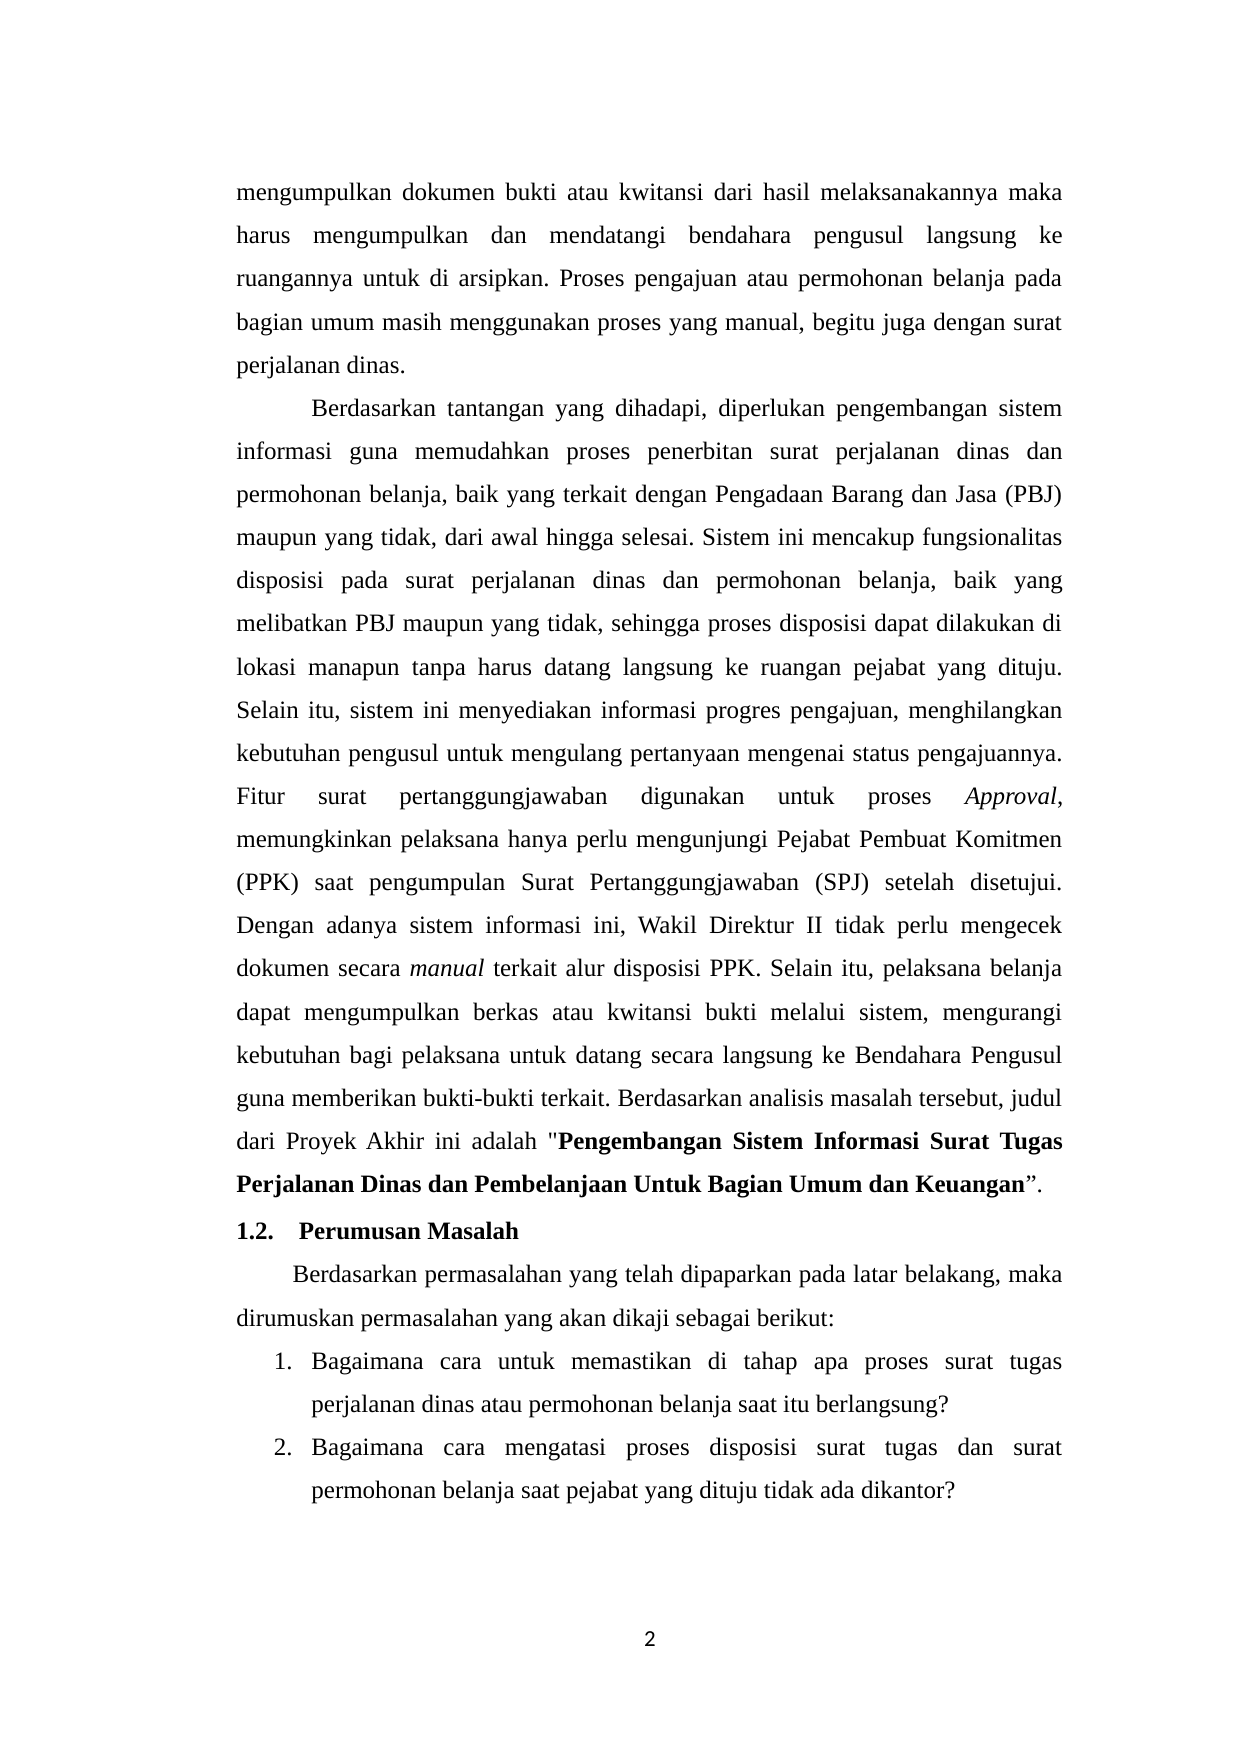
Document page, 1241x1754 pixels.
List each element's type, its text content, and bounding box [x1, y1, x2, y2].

subtitle Perumusan Masalah [236, 1216, 1063, 1245]
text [236, 177, 1063, 378]
text Berdasarkan tantangan yang dihadapi, diperlukan pengembangan sistem informasi guna memudahkan proses penerbitan surat perjalanan dinas dan permohonan belanja, baik yang terkait dengan Pengadaan Barang dan Jasa (PBJ) maupun yang tidak, dari awal hingga selesai. Sistem ini mencakup fungsionalitas disposisi pada surat perjalanan dinas dan permohonan belanja, baik yang melibatkan PBJ maupun yang tidak, sehingga proses disposisi dapat dilakukan di lokasi manapun tanpa harus datang langsung ke ruangan pejabat yang dituju. Selain itu, sistem ini menyediakan informasi progres pengajuan, menghilangkan kebutuhan pengusul untuk mengulang pertanyaan mengenai status pengajuannya. Fitur surat pertanggungjawaban digunakan untuk proses Approval, memungkinkan pelaksana hanya perlu mengunjungi Pejabat Pembuat Komitmen (PPK) saat pengumpulan Surat Pertanggungjawaban (SPJ) setelah disetujui. Dengan adanya sistem informasi ini, Wakil Direktur II tidak perlu mengecek dokumen secara manual terkait alur disposisi PPK. Selain itu, pelaksana belanja dapat mengumpulkan berkas atau kwitansi bukti melalui sistem, mengurangi kebutuhan bagi pelaksana untuk datang secara langsung ke Bendahara Pengusul guna memberikan bukti-bukti terkait. Berdasarkan analisis masalah tersebut, judul dari Proyek Akhir ini adalah "Pengembangan Sistem Informasi Surat Tugas Perjalanan Dinas dan Pembelanjaan Untuk Bagian Umum dan Keuangan”. [236, 393, 1063, 1198]
text Berdasarkan permasalahan yang telah dipaparkan pada latar belakang, maka dirumuskan permasalahan yang akan dikaji sebagai berikut: [236, 1259, 1063, 1331]
list Bagaimana cara untuk memastikan di tahap apa proses surat tugas perjalanan dinas atau permohonan belanja saat itu berlangsung? [274, 1346, 1063, 1418]
list Bagaimana cara mengatasi proses disposisi surat tugas dan surat permohonan belanja saat pejabat yang dituju tidak ada dikantor? [274, 1432, 1063, 1504]
